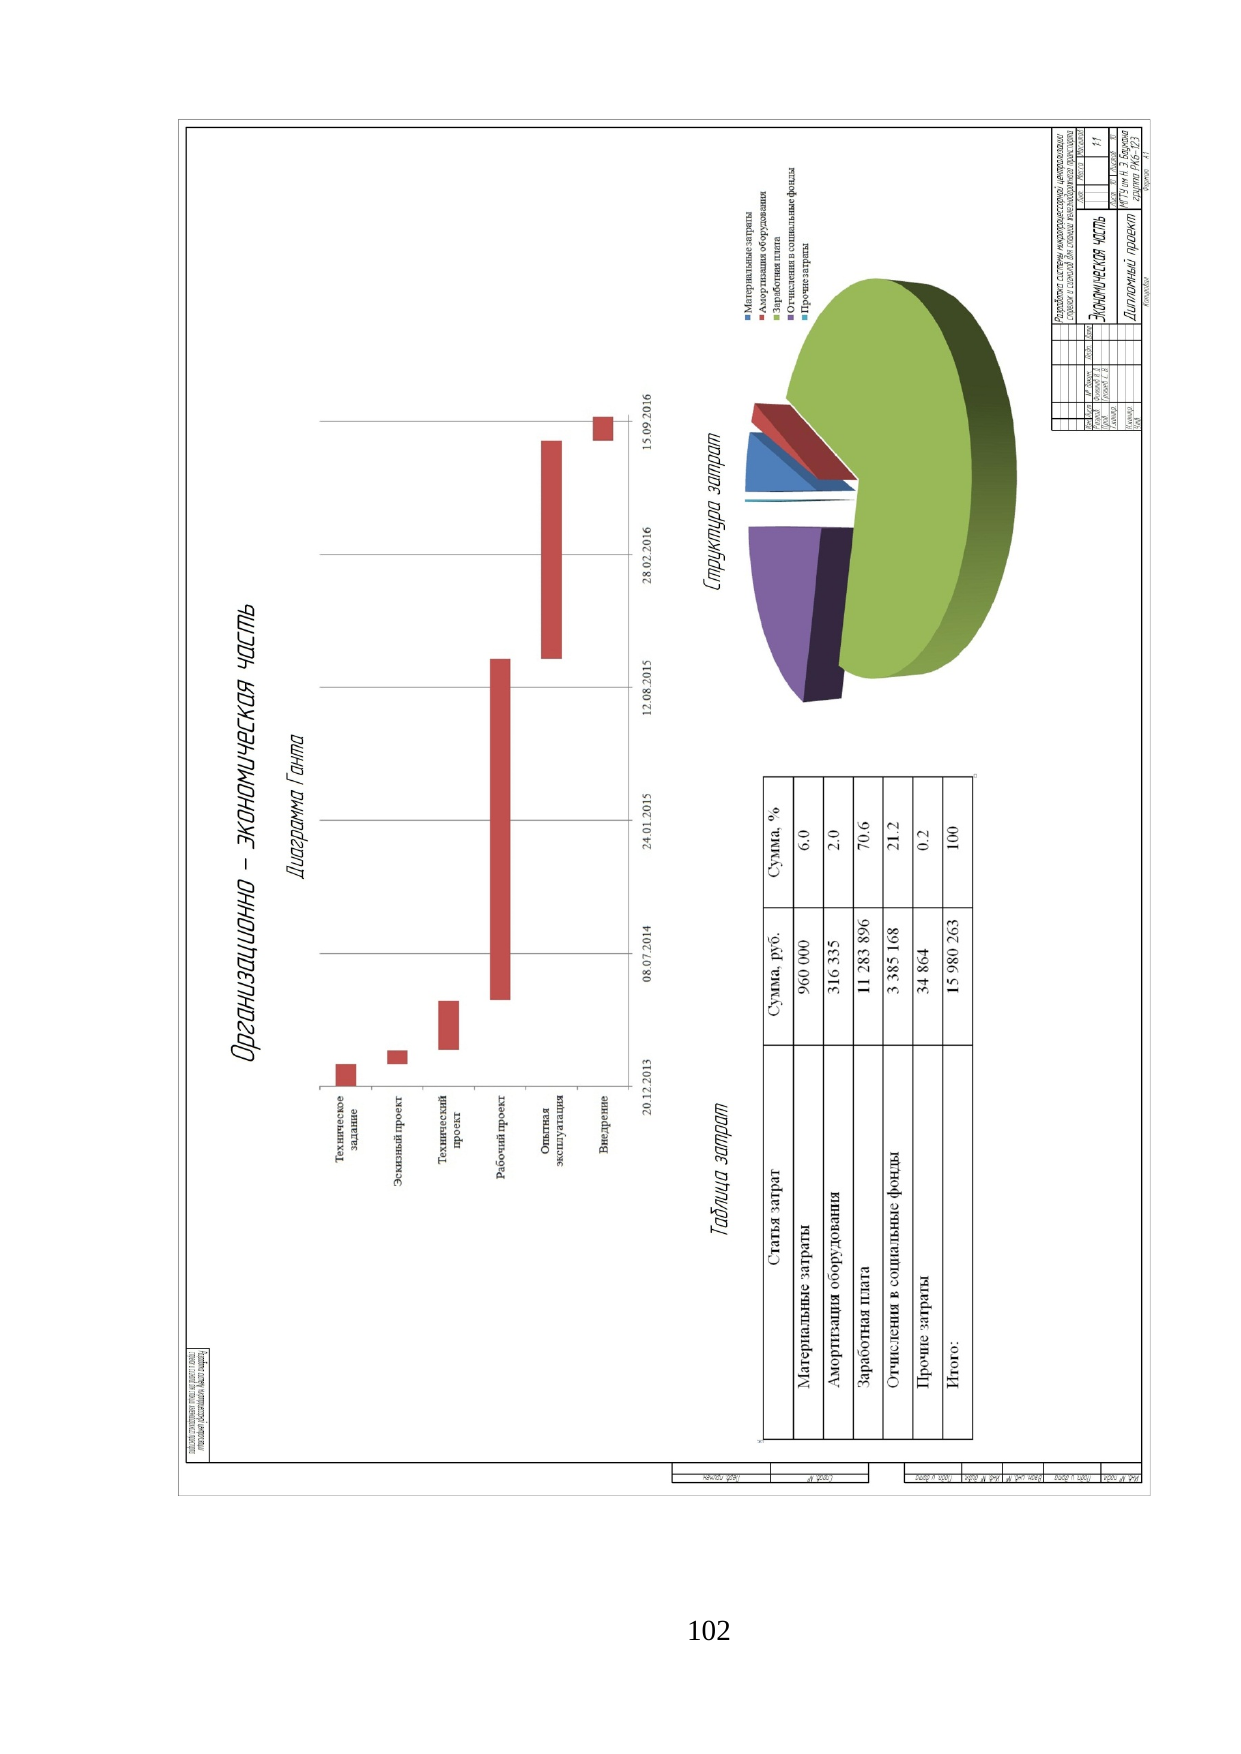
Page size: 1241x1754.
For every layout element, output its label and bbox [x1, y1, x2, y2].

picture [177, 118, 1151, 1496]
